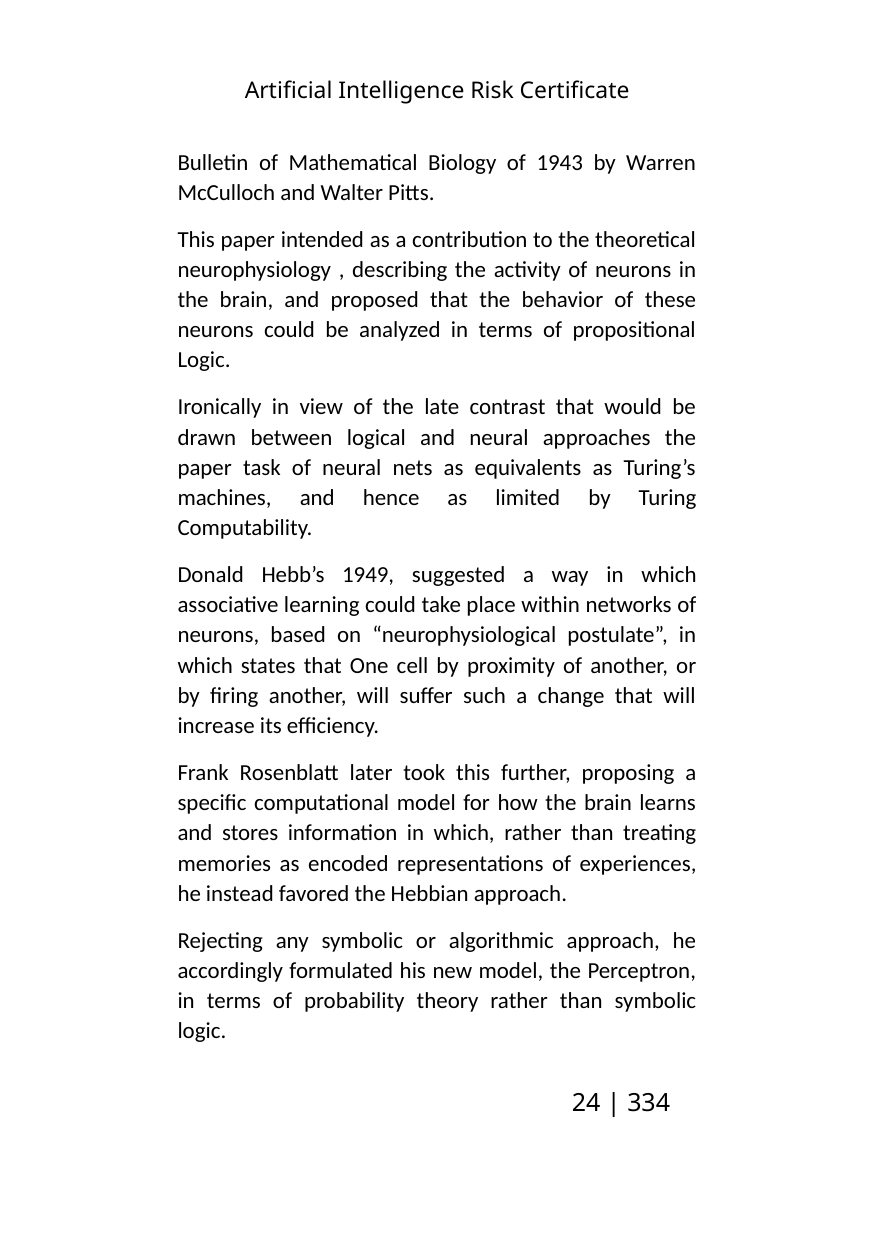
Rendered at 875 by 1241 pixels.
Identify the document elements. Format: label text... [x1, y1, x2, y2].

text Rejecting any symbolic or algorithmic approach, he accordingly formulated his new model, the Perceptron, in terms of probability theory rather than symbolic logic. [177, 926, 697, 1044]
text Ironically in view of the late contrast that would be drawn between logical and neural approaches the paper task of neural nets as equivalents as Turing’s machines, and hence as limited by Turing Computability. [177, 392, 697, 541]
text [177, 148, 697, 206]
text Frank Rosenblatt later took this further, proposing a specific computational model for how the brain learns and stores information in which, rather than treating memories as encoded representations of experiences, he instead favored the Hebbian approach. [177, 758, 697, 907]
text Donald Hebb’s 1949, suggested a way in which associative learning could take place within networks of neurons, based on “neurophysiological postulate”, in which states that One cell by proximity of another, or by firing another, will suffer such a change that will increase its efficiency. [177, 560, 697, 739]
text This paper intended as a contribution to the theoretical neurophysiology , describing the activity of neurons in the brain, and proposed that the behavior of these neurons could be analyzed in terms of propositional Logic. [177, 225, 697, 373]
